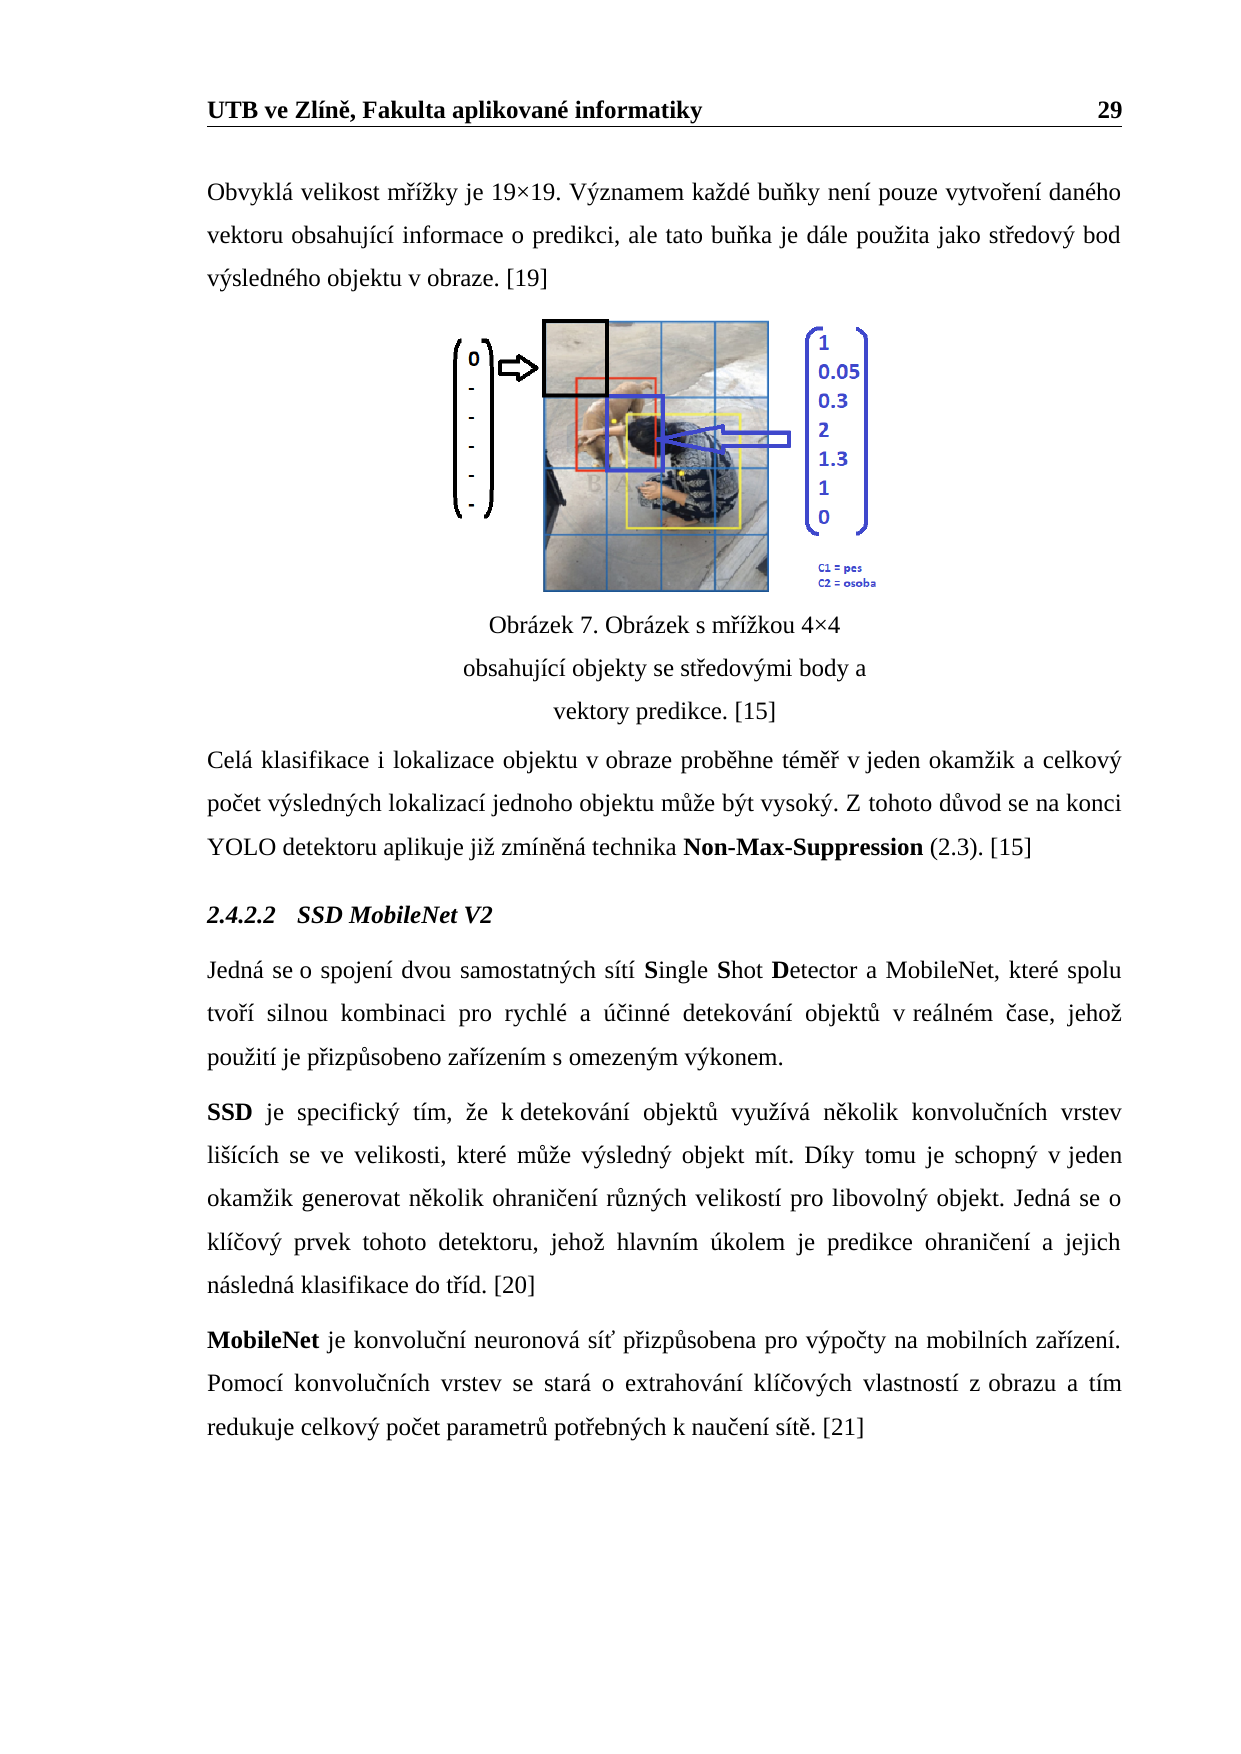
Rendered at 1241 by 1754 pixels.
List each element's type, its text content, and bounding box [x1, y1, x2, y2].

text MobileNet je konvoluční neuronová síť přizpůsobena pro výpočty na mobilních zařízení. Pomocí konvolučních vrstev se stará o extrahování klíčových vlastností z obrazu a tím redukuje celkový počet parametrů potřebných k naučení sítě. [207, 1325, 1122, 1440]
text Obrázek . Obrázek s mřížkou 4×4 obsahující objekty se středovými body a vektory predikce. [458, 610, 871, 725]
picture [449, 319, 880, 598]
text Celá klasifikace i lokalizace objektu v obraze proběhne téměř v jeden okamžik a celkový počet výsledných lokalizací jednoho objektu může být vysoký. Z tohoto důvod se na konci YOLO detektoru aplikuje již zmíněná technika Non-Max-Suppression (2.3). [207, 745, 1122, 860]
text Obvyklá velikost mřížky je 19×19. Významem každé buňky není pouze vytvoření daného vektoru obsahující informace o predikci, ale tato buňka je dále použita jako středový bod výsledného objektu v obraze. [207, 177, 1122, 292]
text SSD je specifický tím, že k detekování objektů využívá několik konvolučních vrstev lišících se ve velikosti, které může výsledný objekt mít. Díky tomu je schopný v jeden okamžik generovat několik ohraničení různých velikostí pro libovolný objekt. Jedná se o klíčový prvek tohoto detektoru, jehož hlavním úkolem je predikce ohraničení a jejich následná klasifikace do tříd. [207, 1097, 1122, 1298]
subtitle SSD MobileNet V2 [207, 900, 1122, 928]
text Jedná se o spojení dvou samostatných sítí Single Shot Detector a MobileNet, které spolu tvoří silnou kombinaci pro rychlé a účinné detekování objektů v reálném čase, jehož použití je přizpůsobeno zařízením s omezeným výkonem. [207, 955, 1122, 1070]
